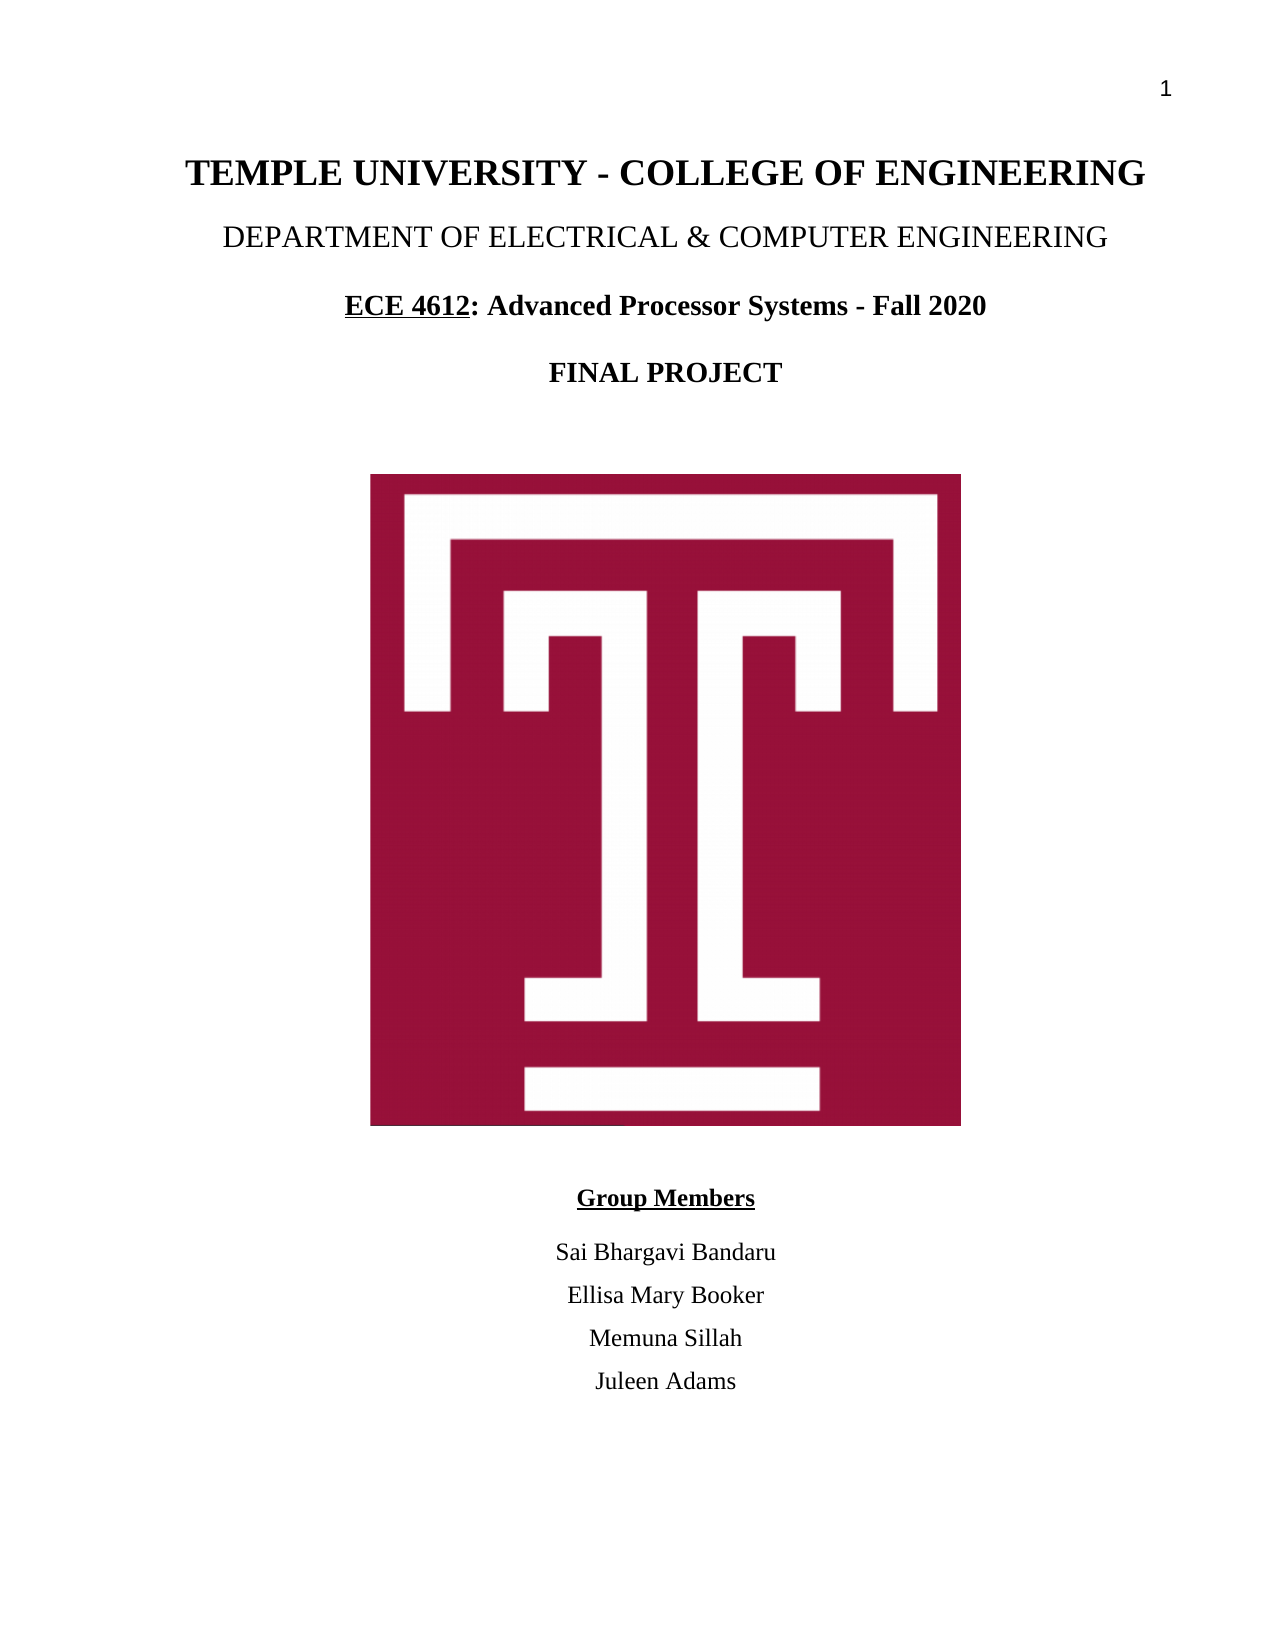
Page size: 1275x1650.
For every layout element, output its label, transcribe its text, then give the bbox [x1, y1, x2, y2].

text DEPARTMENT OF ELECTRICAL & COMPUTER ENGINEERING [159, 218, 1172, 254]
text ECE 4612: Advanced Processor Systems - Fall 2020 [159, 288, 1172, 321]
text FINAL PROJECT [159, 355, 1172, 388]
picture [370, 474, 961, 1126]
text Sai Bhargavi Bandaru [159, 1237, 1172, 1266]
text Group Members [159, 1183, 1172, 1212]
text Juleen Adams [159, 1366, 1172, 1395]
text Ellisa Mary Booker [159, 1280, 1172, 1309]
text Memuna Sillah [159, 1323, 1172, 1352]
text TEMPLE UNIVERSITY - COLLEGE OF ENGINEERING [159, 150, 1172, 193]
